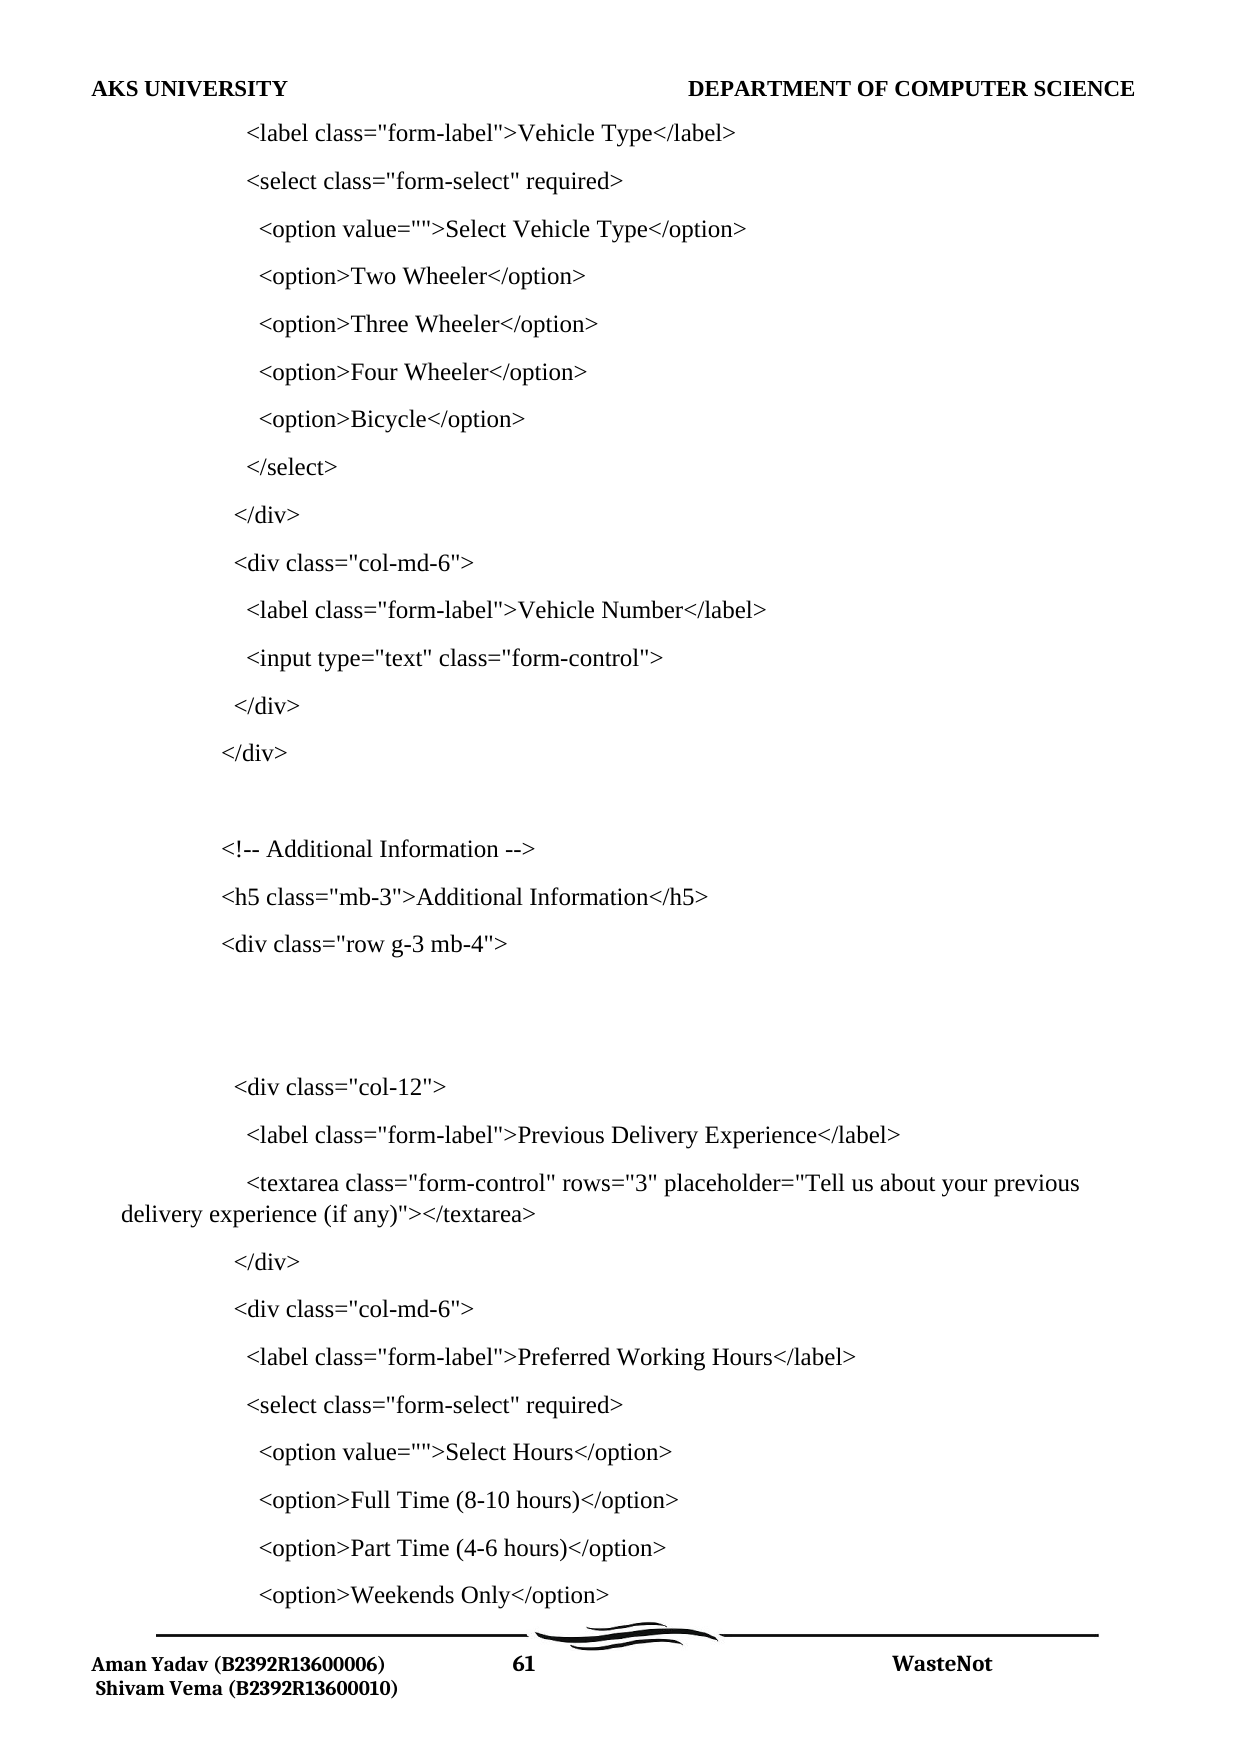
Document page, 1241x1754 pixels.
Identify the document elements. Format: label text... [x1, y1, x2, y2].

picture [156, 1618, 1100, 1651]
text <label class="form-label">Previous Delivery Experience</label> [121, 1120, 1162, 1149]
text <option>Weekends Only</option> [121, 1581, 1162, 1609]
text <option value="">Select Vehicle Type</option> [121, 214, 1162, 242]
text <option>Part Time (4-6 hours)</option> [121, 1533, 1162, 1562]
text <select class="form-select" required> [121, 166, 1162, 195]
text <input type="text" class="form-control"> [121, 643, 1162, 672]
text <label class="form-label">Preferred Working Hours</label> [121, 1342, 1162, 1371]
text </div> [121, 500, 1162, 529]
text </div> [121, 691, 1162, 719]
text <option>Four Wheeler</option> [121, 357, 1162, 386]
text <div class="col-md-6"> [121, 548, 1162, 576]
text <div class="col-md-6"> [121, 1294, 1162, 1323]
text <option>Two Wheeler</option> [121, 261, 1162, 290]
text <select class="form-select" required> [121, 1390, 1162, 1418]
text <!-- Additional Information --> [121, 834, 1162, 863]
text <label class="form-label">Vehicle Type</label> [121, 118, 1162, 147]
text </div> [121, 1247, 1162, 1275]
text <label class="form-label">Vehicle Number</label> [121, 595, 1162, 624]
text <option>Bicycle</option> [121, 404, 1162, 433]
text </select> [121, 452, 1162, 481]
text <option value="">Select Hours</option> [121, 1437, 1162, 1466]
text <h5 class="mb-3">Additional Information</h5> [121, 882, 1162, 910]
text </div> [121, 738, 1162, 767]
text <div class="col-12"> [121, 1072, 1162, 1101]
text <textarea class="form-control" rows="3" placeholder="Tell us about your previous delivery experience (if any)"></textarea> [121, 1168, 1162, 1228]
text <option>Three Wheeler</option> [121, 309, 1162, 338]
text <option>Full Time (8-10 hours)</option> [121, 1485, 1162, 1514]
text <div class="row g-3 mb-4"> [121, 929, 1162, 958]
